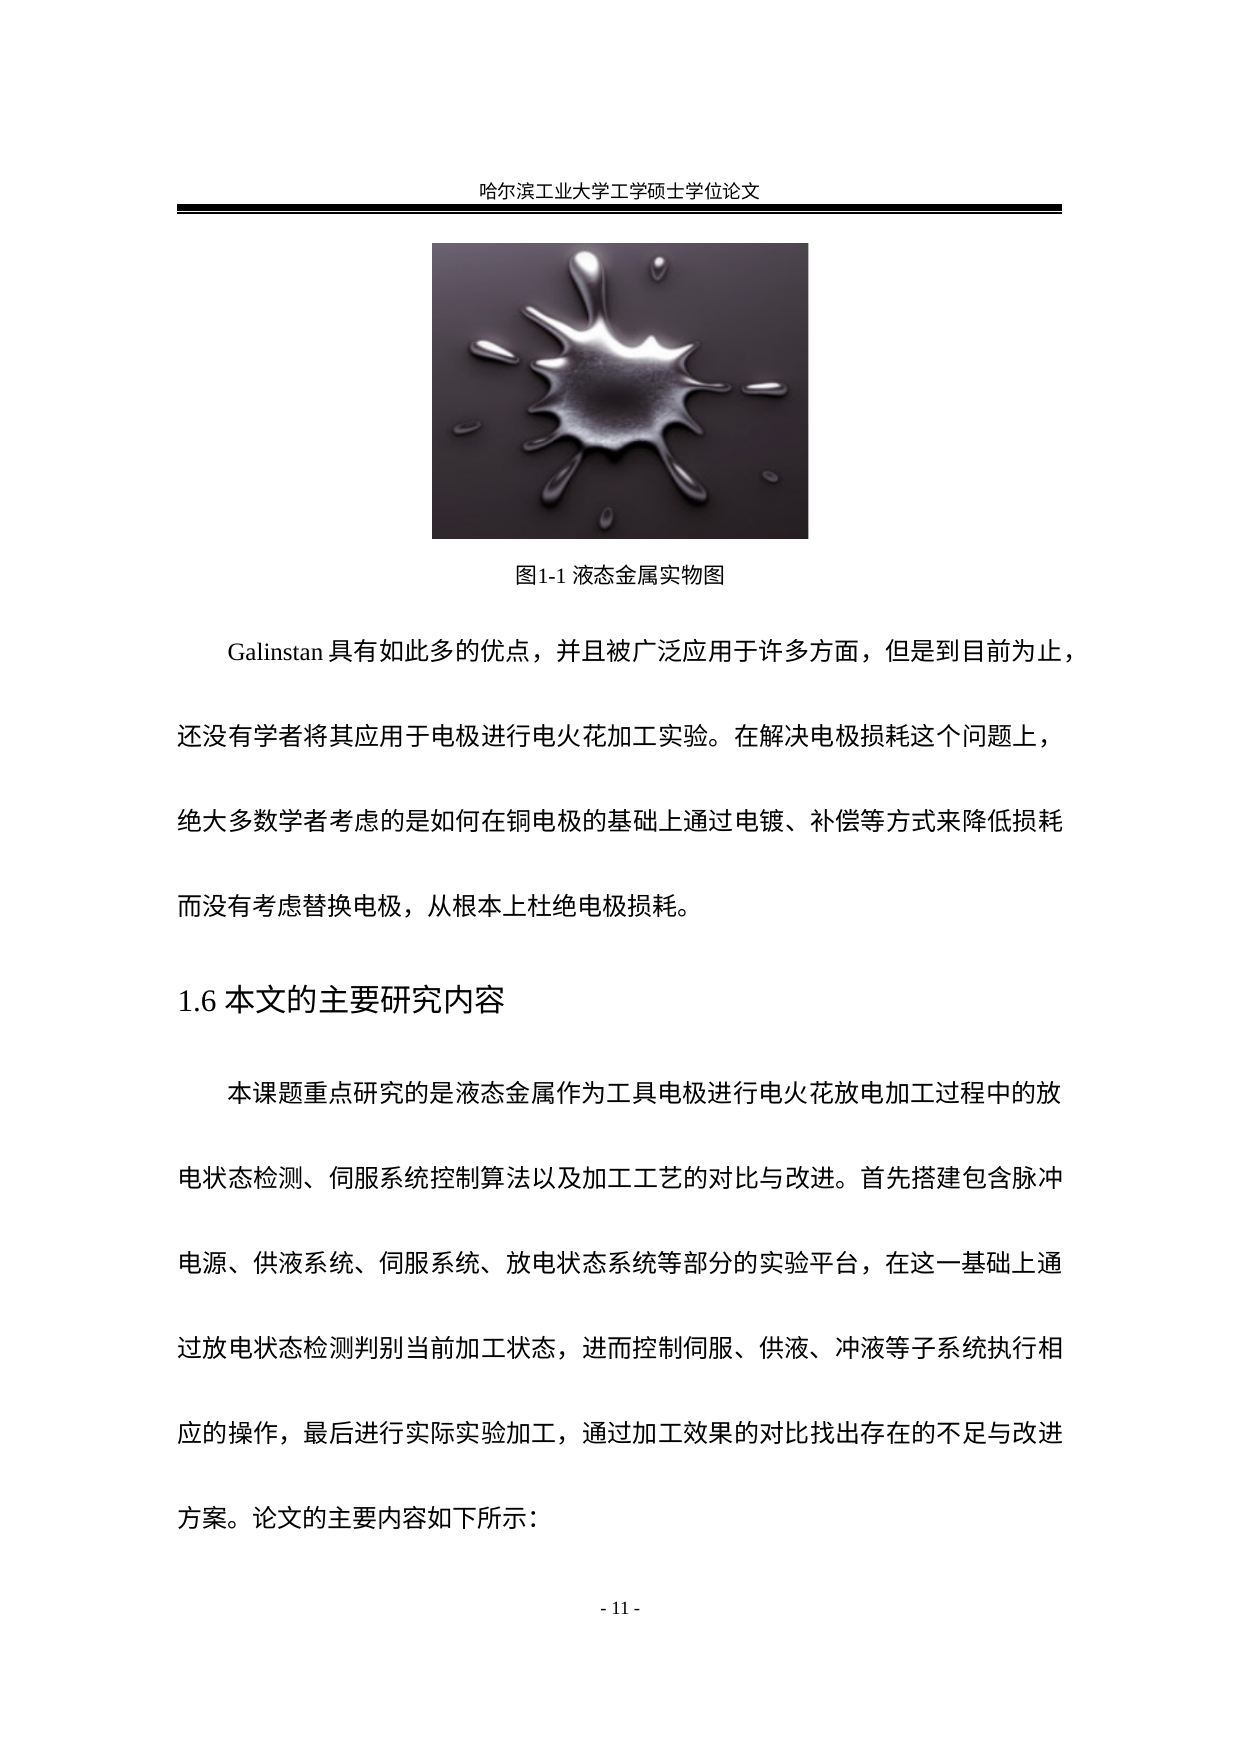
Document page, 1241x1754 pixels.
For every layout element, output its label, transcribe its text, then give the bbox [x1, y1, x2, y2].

picture [432, 243, 809, 539]
text 本课题重点研究的是液态金属作为工具电极进行电火花放电加工过程中的放电状态检测、伺服系统控制算法以及加工工艺的对比与改进。首先搭建包含脉冲电源、供液系统、伺服系统、放电状态系统等部分的实验平台，在这一基础上通过放电状态检测判别当前加工状态，进而控制伺服、供液、冲液等子系统执行相应的操作，最后进行实际实验加工，通过加工效果的对比找出存在的不足与改进方案。论文的主要内容如下所示： [177, 1058, 1063, 1550]
subtitle 本文的主要研究内容 [177, 964, 1063, 1032]
text 图1-1 液态金属实物图 [177, 557, 1063, 591]
text Galinstan具有如此多的优点，并且被广泛应用于许多方面，但是到目前为止，还没有学者将其应用于电极进行电火花加工实验。在解决电极损耗这个问题上，绝大多数学者考虑的是如何在铜电极的基础上通过电镀、补偿等方式来降低损耗，而没有考虑替换电极，从根本上杜绝电极损耗。 [177, 616, 1063, 938]
